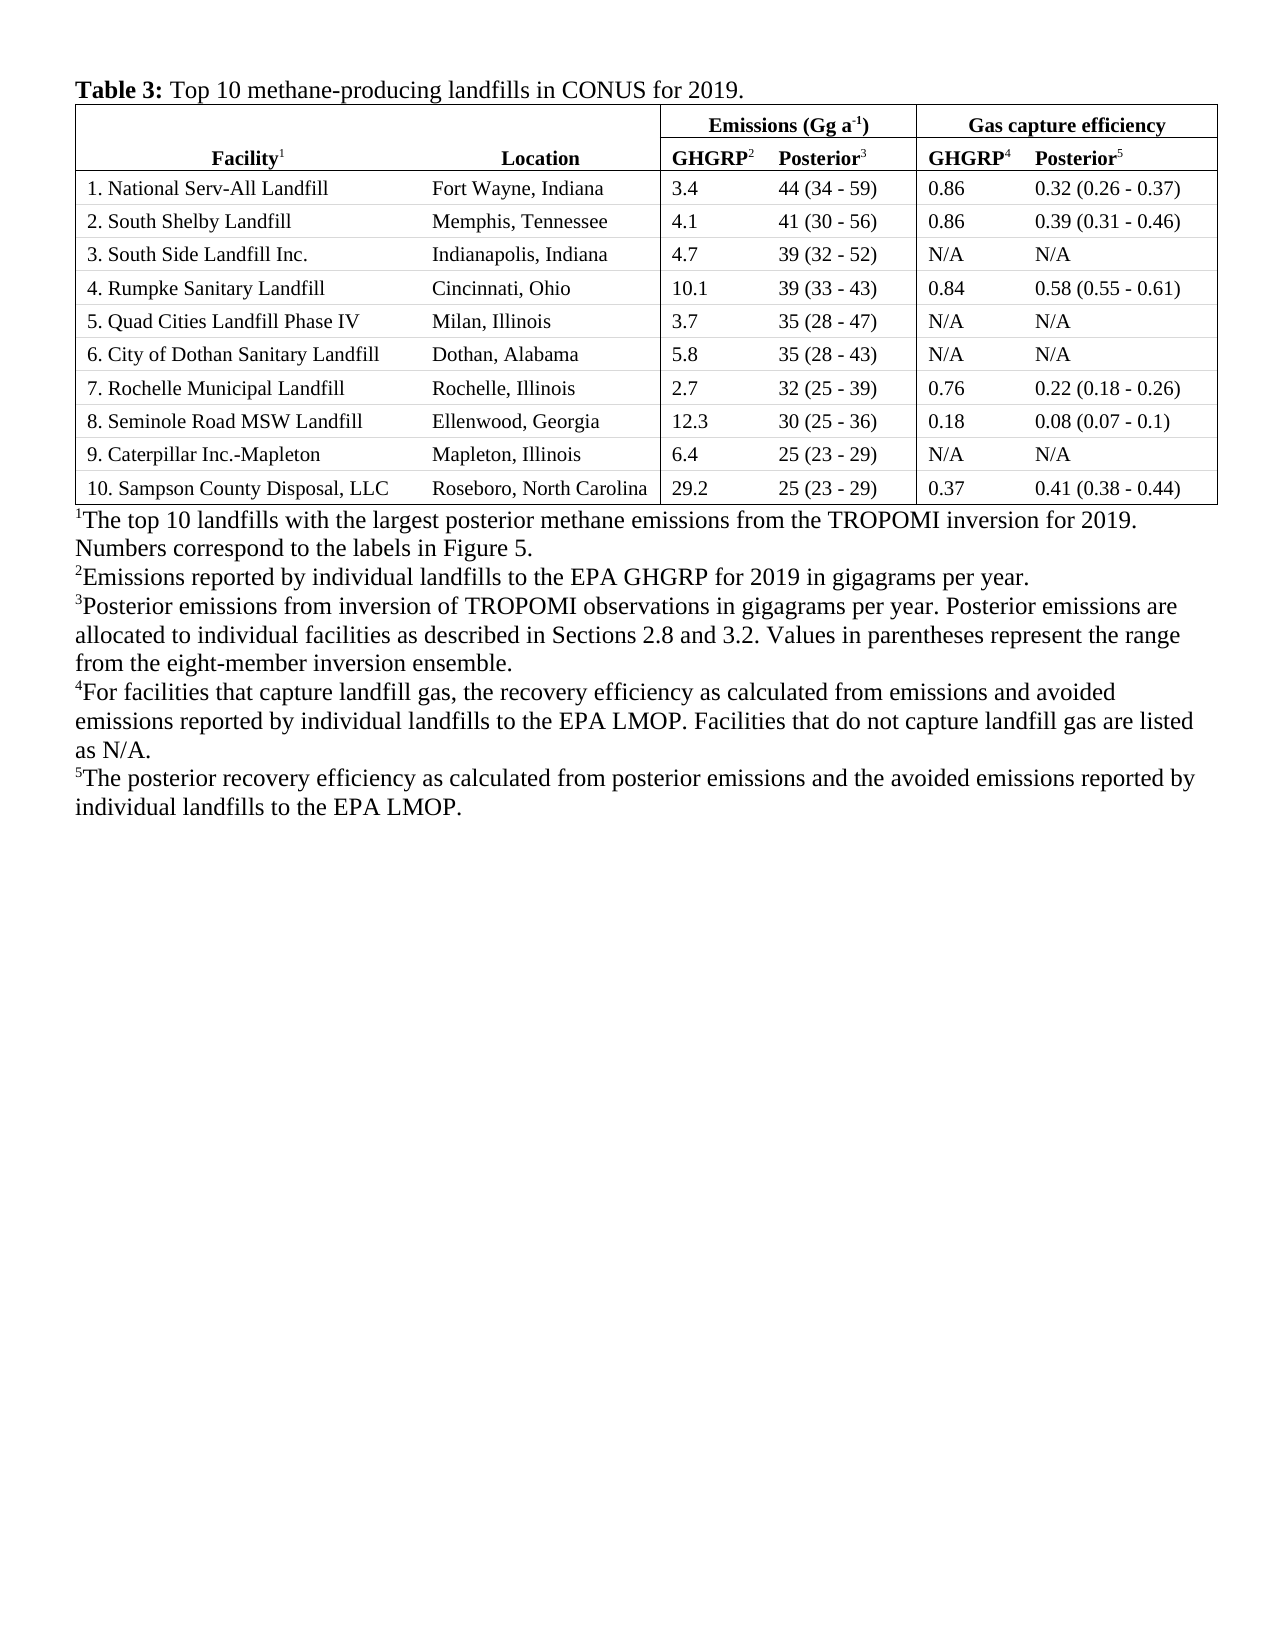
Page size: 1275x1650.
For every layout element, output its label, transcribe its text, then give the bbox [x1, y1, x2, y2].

table_header Facility1 [76, 105, 421, 170]
text 5The posterior recovery efficiency as calculated from posterior emissions and the avoided emissions reported by individual landfills to the EPA LMOP. [75, 763, 1200, 821]
table_cell 0.22 (0.18 - 0.26) [1024, 371, 1217, 404]
table_cell 41 (30 - 56) [767, 205, 916, 237]
table_cell 0.86 [917, 205, 1023, 237]
table_cell N/A [917, 338, 1023, 370]
table_cell 0.84 [917, 271, 1023, 304]
table_cell 5. Quad Cities Landfill Phase IV [76, 305, 421, 337]
table_cell 3. South Side Landfill Inc. [76, 238, 421, 270]
table_cell 0.76 [917, 371, 1023, 404]
table_cell 6.4 [661, 438, 767, 470]
table_cell Mapleton, Illinois [421, 438, 660, 470]
table_cell 1. National Serv-All Landfill [76, 171, 421, 204]
table_header Gas capture efficiency [917, 105, 1217, 137]
table_cell 10. Sampson County Disposal, LLC [76, 471, 421, 504]
table_cell Indianapolis, Indiana [421, 238, 660, 270]
table_cell N/A [917, 305, 1023, 337]
text 1The top 10 landfills with the largest posterior methane emissions from the TROPOMI inversion for 2019. Numbers correspond to the labels in Figure 5. [75, 505, 1200, 562]
table_cell N/A [1024, 305, 1217, 337]
table_cell 3.4 [661, 171, 767, 204]
table_cell 0.18 [917, 405, 1023, 437]
table_cell 35 (28 - 47) [767, 305, 916, 337]
table_cell 2.7 [661, 371, 767, 404]
table_cell 39 (33 - 43) [767, 271, 916, 304]
table_cell 0.37 [917, 471, 1023, 504]
table_cell 25 (23 - 29) [767, 471, 916, 504]
table_cell 0.41 (0.38 - 0.44) [1024, 471, 1217, 504]
table_cell N/A [1024, 238, 1217, 270]
table_cell N/A [917, 238, 1023, 270]
table_cell 32 (25 - 39) [767, 371, 916, 404]
table_cell Memphis, Tennessee [421, 205, 660, 237]
table_cell 4.7 [661, 238, 767, 270]
table_cell Ellenwood, Georgia [421, 405, 660, 437]
table_cell 25 (23 - 29) [767, 438, 916, 470]
table_cell 5.8 [661, 338, 767, 370]
table_cell Milan, Illinois [421, 305, 660, 337]
table_cell Fort Wayne, Indiana [421, 171, 660, 204]
text Table 3: Top 10 methane-producing landfills in CONUS for 2019. [75, 75, 1200, 104]
table_cell 39 (32 - 52) [767, 238, 916, 270]
table_cell 7. Rochelle Municipal Landfill [76, 371, 421, 404]
table_cell 0.39 (0.31 - 0.46) [1024, 205, 1217, 237]
table_cell 30 (25 - 36) [767, 405, 916, 437]
table_cell 2. South Shelby Landfill [76, 205, 421, 237]
table_cell 35 (28 - 43) [767, 338, 916, 370]
table_cell 9. Caterpillar Inc.-Mapleton [76, 438, 421, 470]
table_cell 44 (34 - 59) [767, 171, 916, 204]
table_cell 8. Seminole Road MSW Landfill [76, 405, 421, 437]
text 2Emissions reported by individual landfills to the EPA GHGRP for 2019 in gigagrams per year. [75, 562, 1200, 591]
table_cell 0.86 [917, 171, 1023, 204]
table_cell Roseboro, North Carolina [421, 471, 660, 504]
table_cell GHGRP4 [917, 138, 1023, 170]
table_header Emissions (Gg a-1) [661, 105, 916, 137]
table_cell 0.08 (0.07 - 0.1) [1024, 405, 1217, 437]
table_cell 10.1 [661, 271, 767, 304]
table_cell N/A [1024, 438, 1217, 470]
table_cell 4. Rumpke Sanitary Landfill [76, 271, 421, 304]
text 4For facilities that capture landfill gas, the recovery efficiency as calculated from emissions and avoided emissions reported by individual landfills to the EPA LMOP. Facilities that do not capture landfill gas are listed as N/A. [75, 677, 1200, 763]
table_cell 29.2 [661, 471, 767, 504]
table_cell N/A [1024, 338, 1217, 370]
table_cell 4.1 [661, 205, 767, 237]
table_cell 12.3 [661, 405, 767, 437]
table_cell GHGRP2 [661, 138, 767, 170]
table_cell Posterior5 [1024, 138, 1217, 170]
table_cell N/A [917, 438, 1023, 470]
table_cell Rochelle, Illinois [421, 371, 660, 404]
table_cell 3.7 [661, 305, 767, 337]
table_cell 0.58 (0.55 - 0.61) [1024, 271, 1217, 304]
table_cell Cincinnati, Ohio [421, 271, 660, 304]
table_cell Posterior3 [767, 138, 916, 170]
table_header Location [421, 105, 660, 170]
text 3Posterior emissions from inversion of TROPOMI observations in gigagrams per year. Posterior emissions are allocated to individual facilities as described in Sections 2.8 and 3.2. Values in parentheses represent the range from the eight-member inversion ensemble. [75, 591, 1200, 677]
table_cell 0.32 (0.26 - 0.37) [1024, 171, 1217, 204]
table_cell 6. City of Dothan Sanitary Landfill [76, 338, 421, 370]
table_cell Dothan, Alabama [421, 338, 660, 370]
